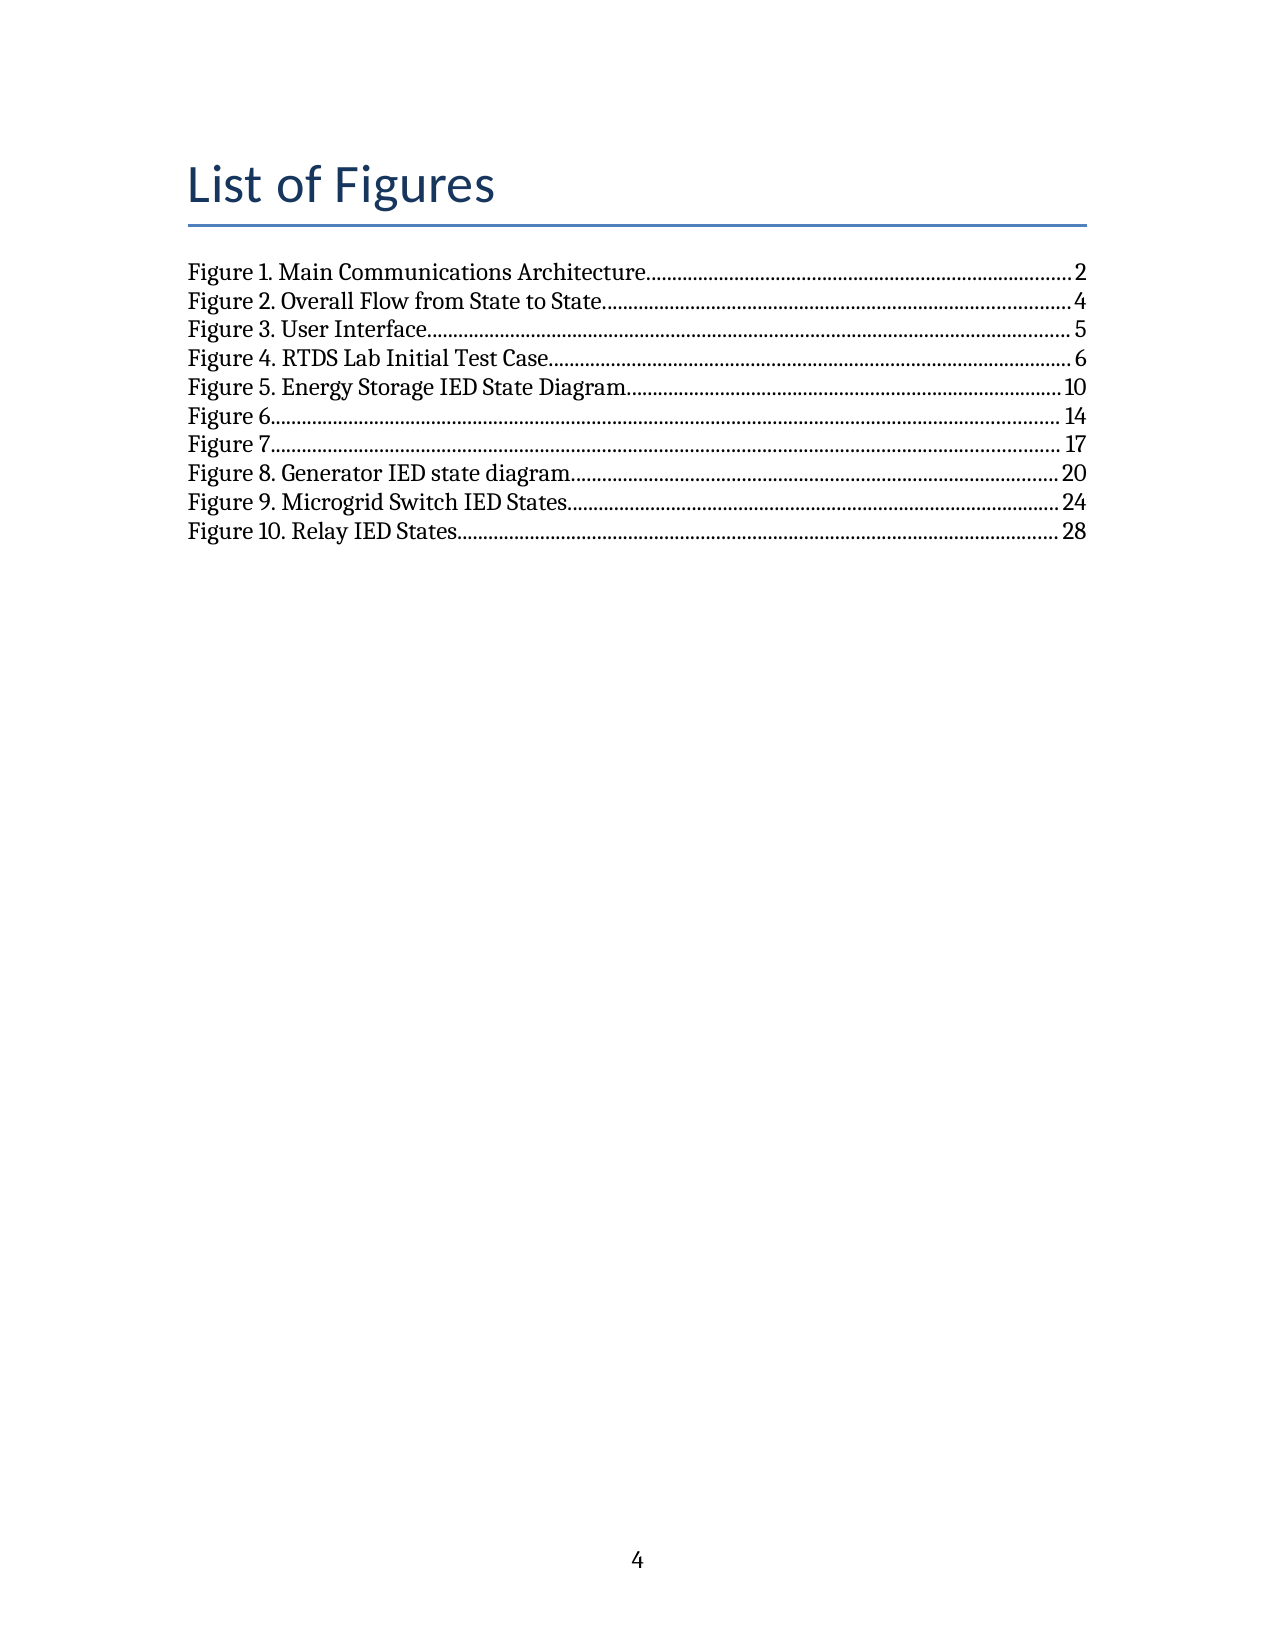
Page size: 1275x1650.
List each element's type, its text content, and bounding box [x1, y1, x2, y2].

text Figure 2. Overall Flow from State to State. 4 [187, 287, 1087, 315]
text Figure 9. Microgrid Switch IED States. 24 [187, 488, 1087, 517]
subtitle List of Figures [187, 150, 1087, 227]
text Figure 10. Relay IED States. 28 [187, 517, 1087, 545]
text Figure 4. RTDS Lab Initial Test Case. 6 [187, 344, 1087, 373]
text Figure 3. User Interface. 5 [187, 315, 1087, 344]
text Figure 6. 14 [187, 402, 1087, 430]
text Figure 1. Main Communications Architecture. 2 [187, 258, 1087, 287]
text Figure 7. 17 [187, 430, 1087, 459]
text Figure 5. Energy Storage IED State Diagram. 10 [187, 373, 1087, 402]
text Figure 8. Generator IED state diagram. 20 [187, 459, 1087, 488]
